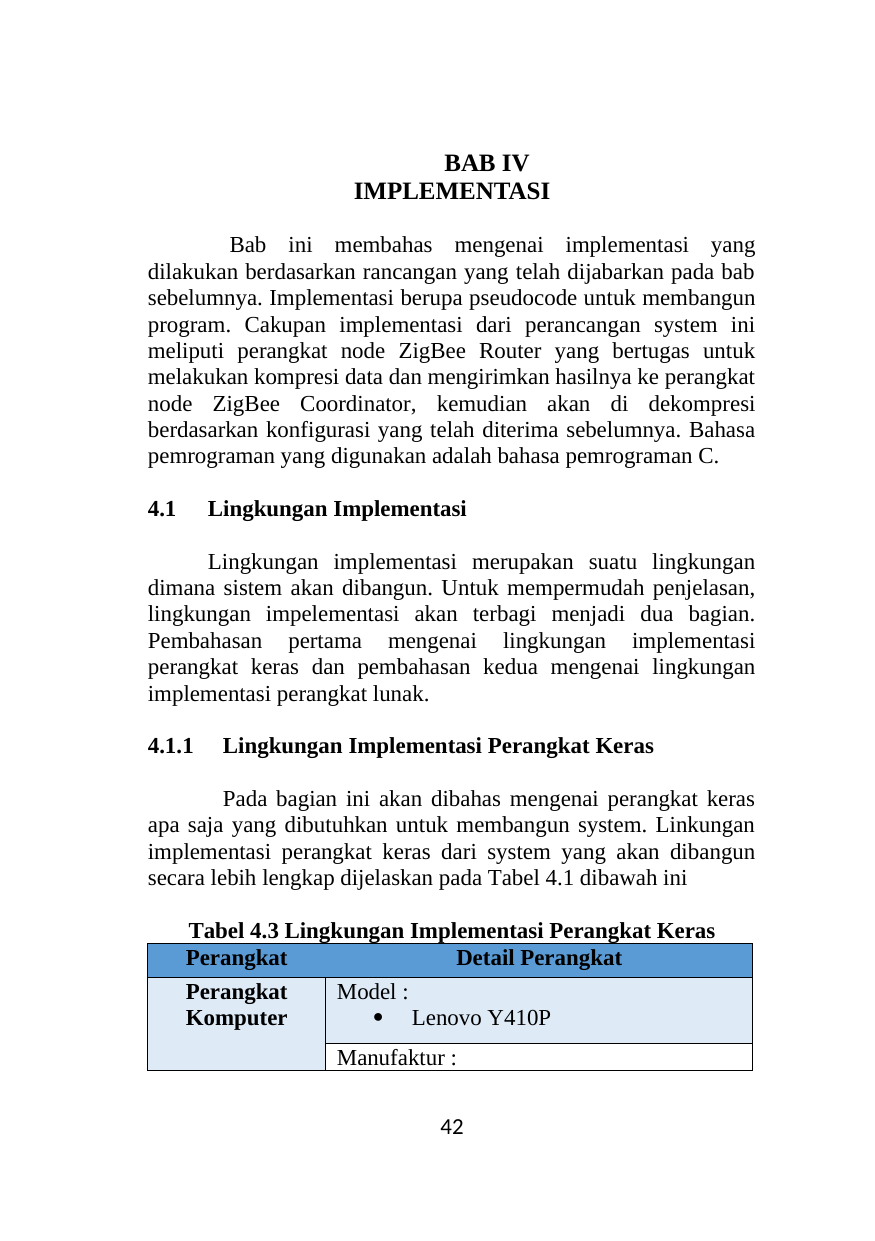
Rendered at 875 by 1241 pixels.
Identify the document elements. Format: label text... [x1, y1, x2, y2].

table_header Perangkat [148, 944, 325, 977]
text Lingkungan implementasi merupakan suatu lingkungan dimana sistem akan dibangun. Untuk mempermudah penjelasan, lingkungan impelementasi akan terbagi menjadi dua bagian. Pembahasan pertama mengenai lingkungan implementasi perangkat keras dan pembahasan kedua mengenai lingkungan implementasi perangkat lunak. [148, 548, 756, 706]
subtitle Lingkungan Implementasi Perangkat Keras [148, 732, 756, 759]
table_cell Model : Lenovo Y410P [326, 978, 752, 1043]
table_header Detail Perangkat [325, 944, 752, 977]
subtitle Lingkungan Implementasi [148, 495, 756, 521]
text Pada bagian ini akan dibahas mengenai perangkat keras apa saja yang dibutuhkan untuk membangun system. Linkungan implementasi perangkat keras dari system yang akan dibangun secara lebih lengkap dijelaskan pada Tabel 4.1 dibawah ini [148, 785, 756, 890]
text Tabel . Lingkungan Implementasi Perangkat Keras [148, 917, 756, 943]
table_cell Perangkat Komputer [148, 978, 325, 1070]
subtitle BAB IV IMPLEMENTASI [148, 148, 756, 205]
text Bab ini membahas mengenai implementasi yang dilakukan berdasarkan rancangan yang telah dijabarkan pada bab sebelumnya. Implementasi berupa pseudocode untuk membangun program. Cakupan implementasi dari perancangan system ini meliputi perangkat node ZigBee Router yang bertugas untuk melakukan kompresi data dan mengirimkan hasilnya ke perangkat node ZigBee Coordinator, kemudian akan di dekompresi berdasarkan konfigurasi yang telah diterima sebelumnya. Bahasa pemrograman yang digunakan adalah bahasa pemrograman C. [148, 232, 756, 469]
table_cell Manufaktur : Lenovo [326, 1044, 752, 1070]
